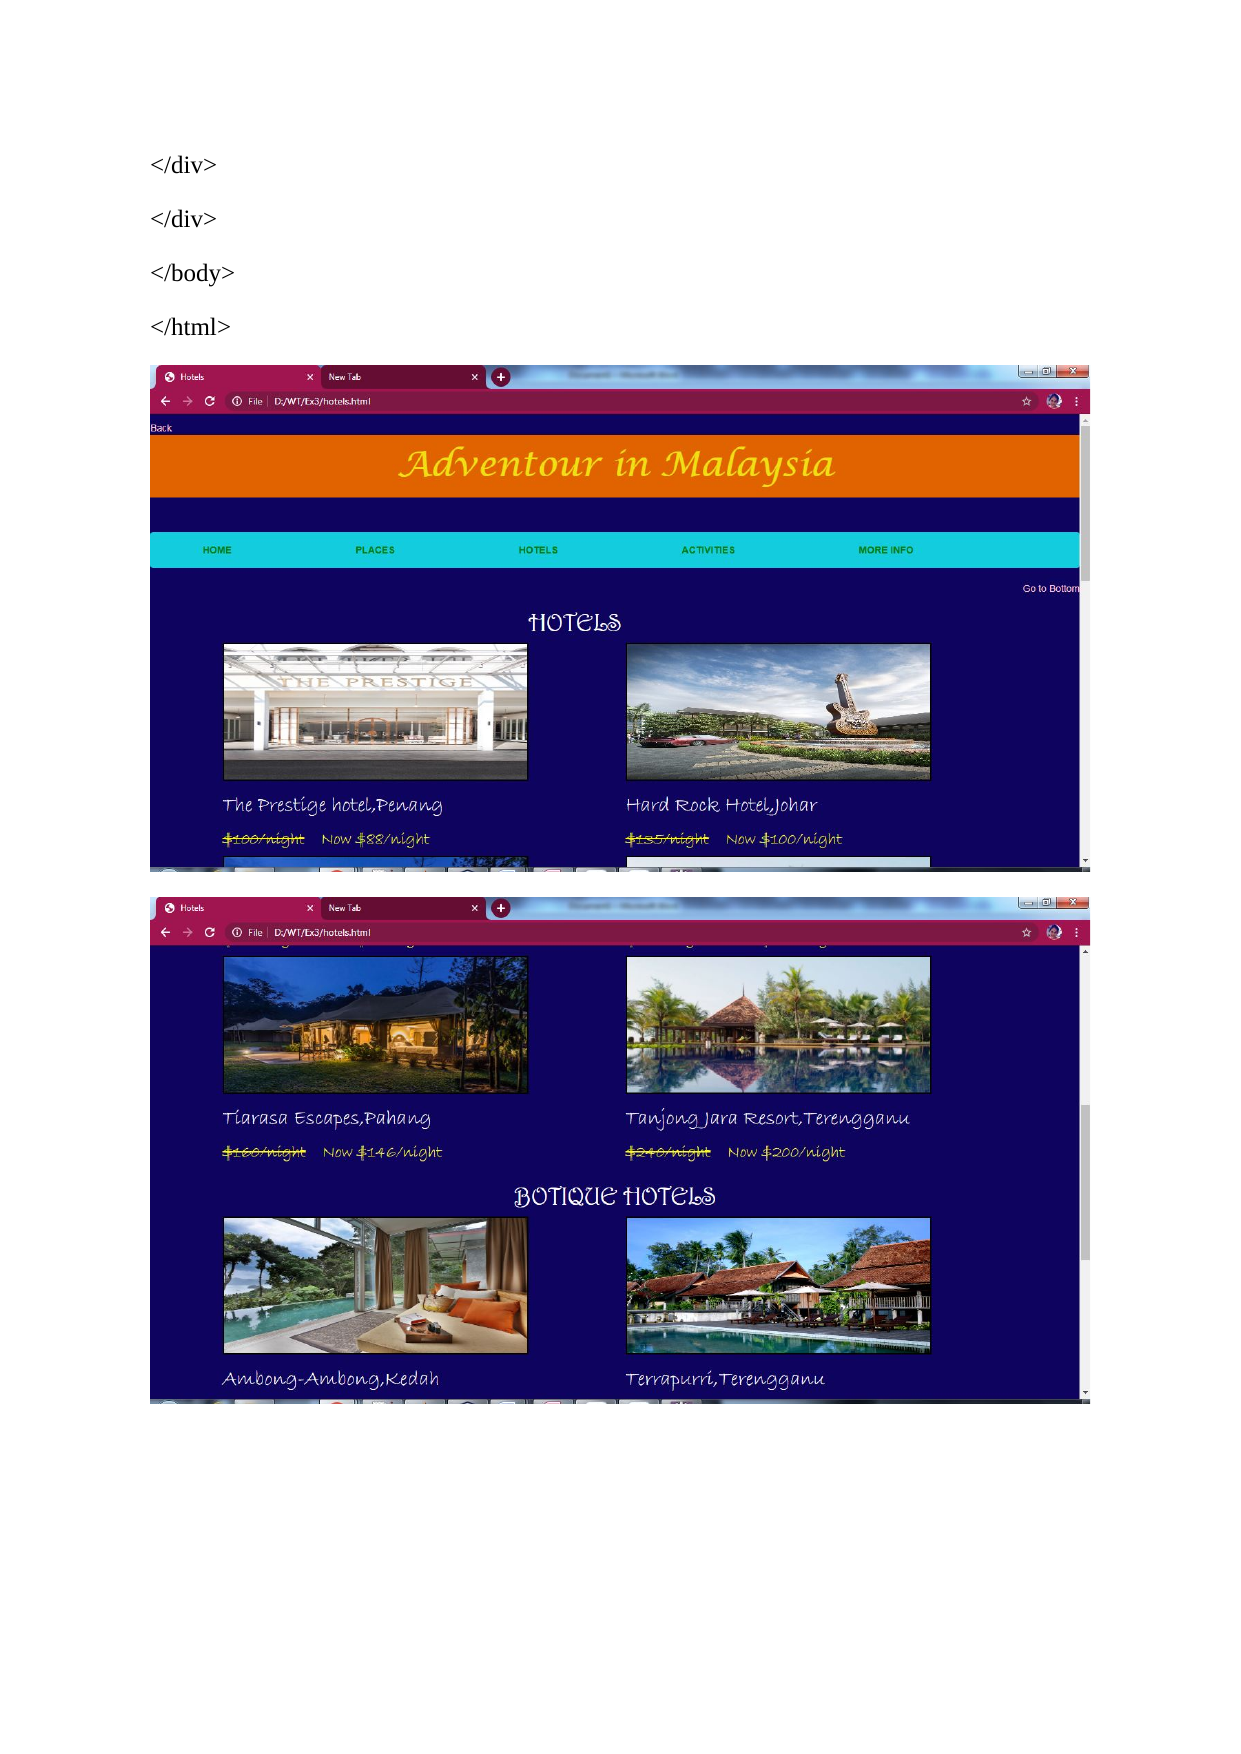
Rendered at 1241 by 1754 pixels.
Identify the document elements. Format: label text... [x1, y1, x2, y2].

text </div> [150, 150, 1090, 179]
text </html> [150, 312, 1090, 340]
text </body> [150, 258, 1090, 286]
picture [150, 365, 1091, 872]
picture [150, 897, 1091, 1404]
text </div> [150, 204, 1090, 233]
